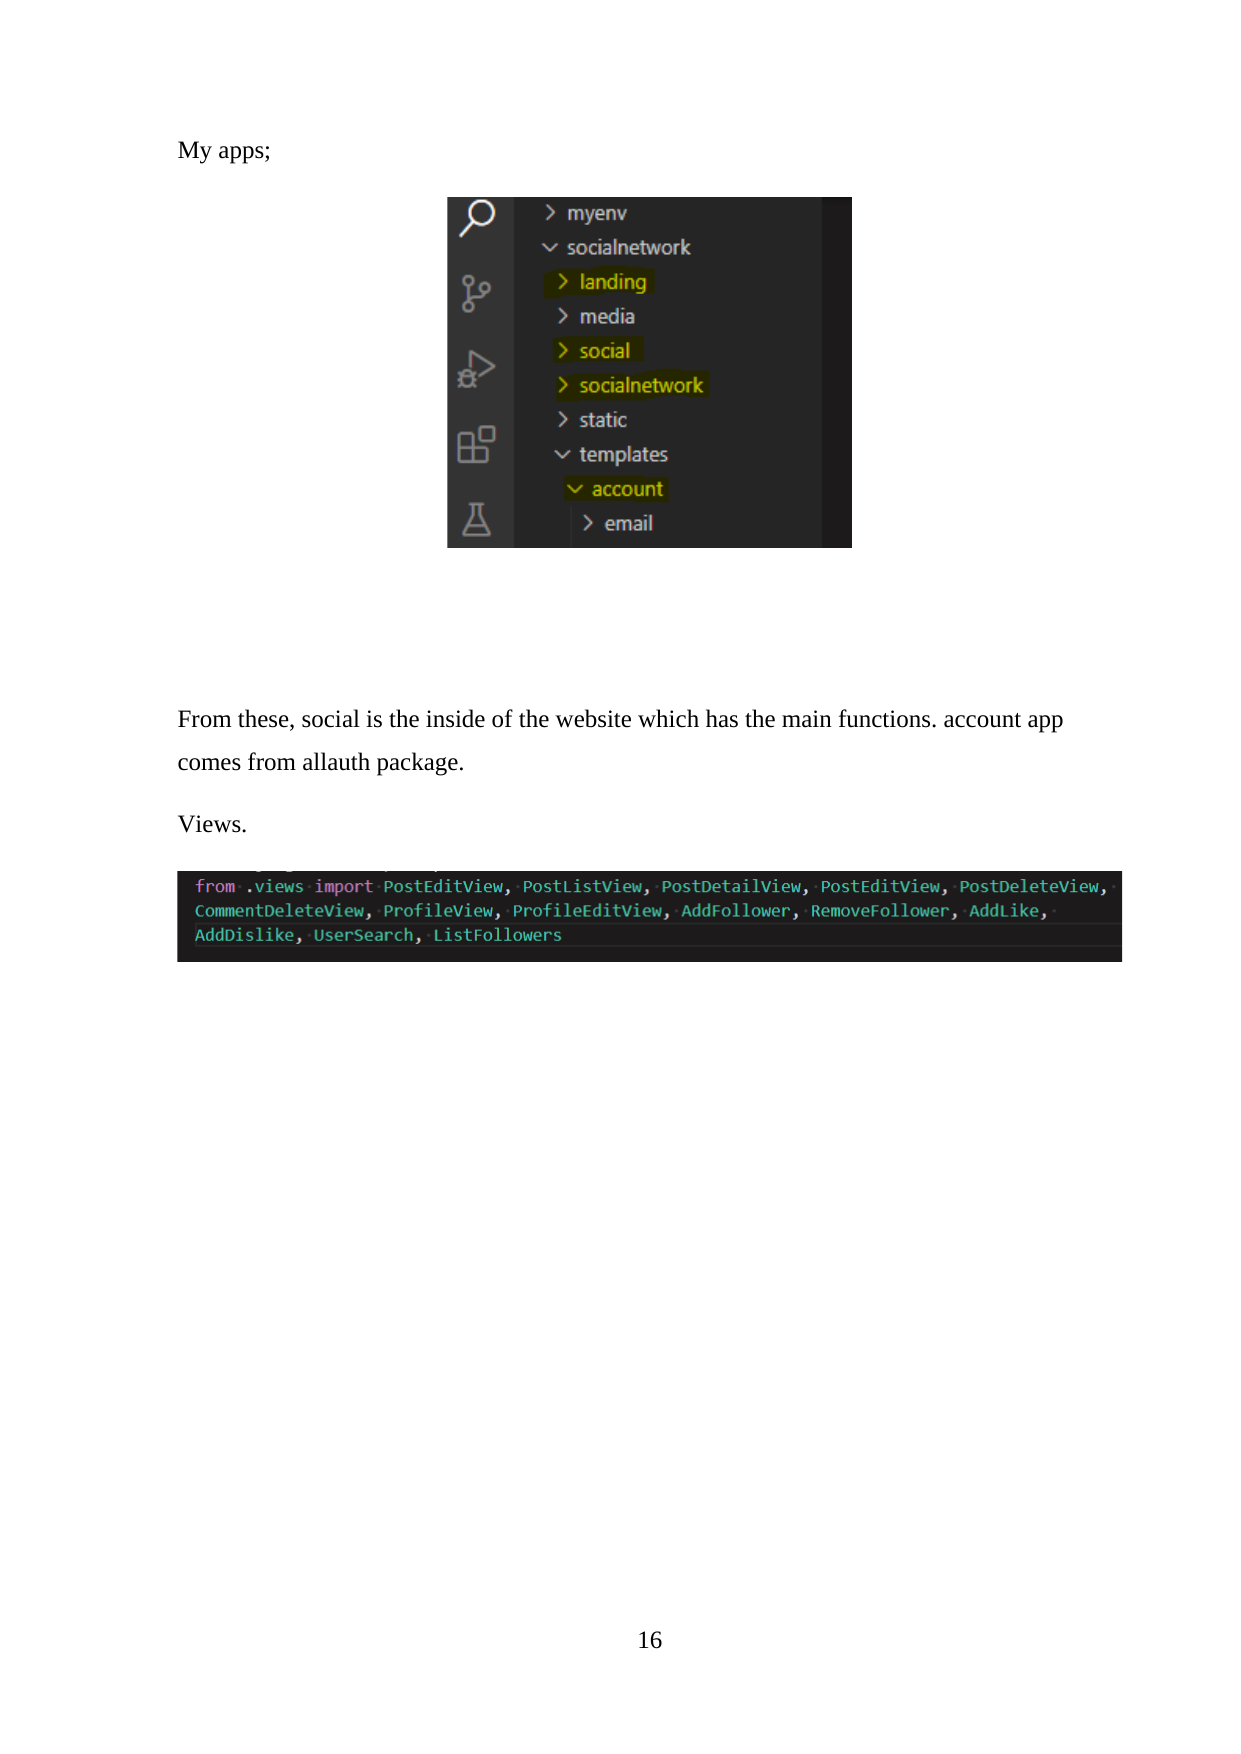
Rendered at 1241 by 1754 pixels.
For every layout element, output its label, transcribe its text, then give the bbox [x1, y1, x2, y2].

picture [447, 197, 852, 548]
text My apps; [177, 136, 1122, 164]
text Views. [177, 809, 1122, 838]
picture [177, 871, 1123, 962]
text From these, social is the inside of the website which has the main functions. account app comes from allauth package. [177, 704, 1122, 776]
